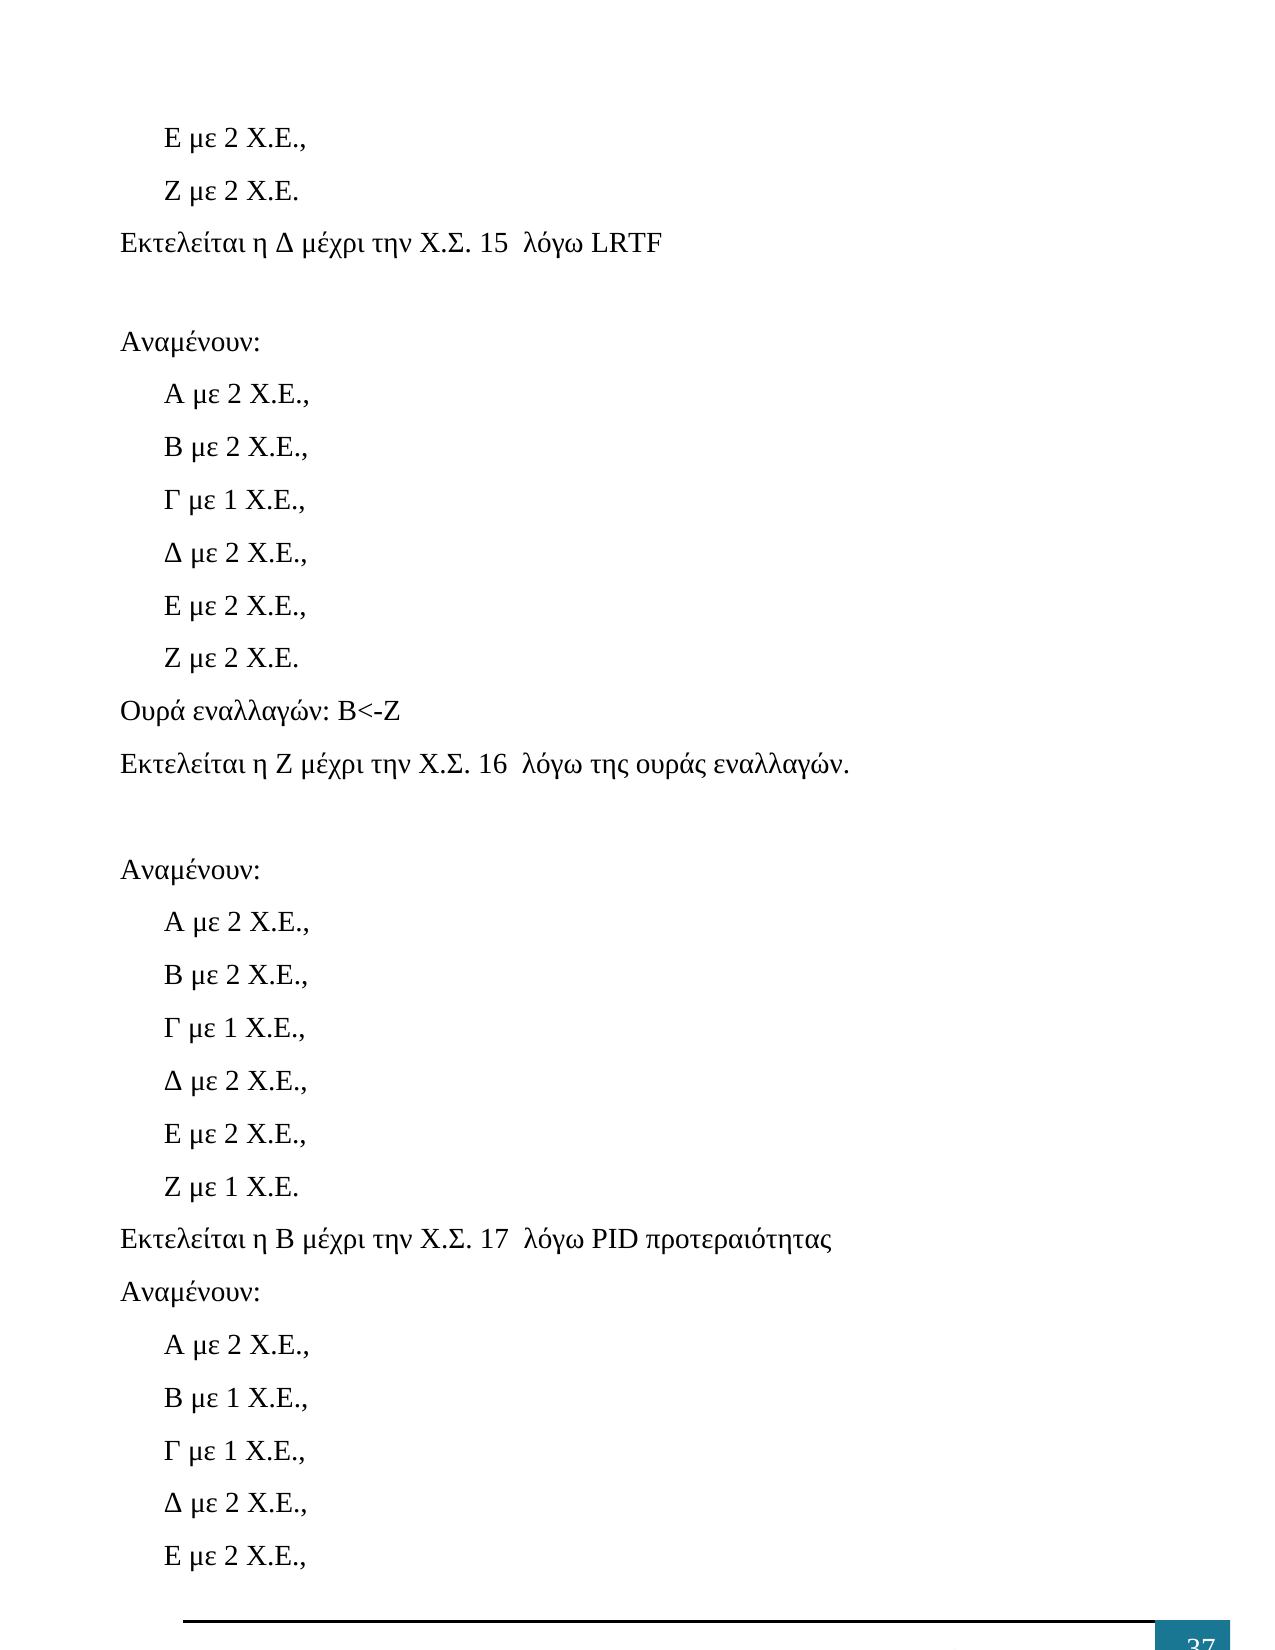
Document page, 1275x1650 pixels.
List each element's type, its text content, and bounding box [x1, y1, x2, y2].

text Ζ με 1 Χ.Ε. [120, 1169, 1155, 1202]
text Εκτελείται η Δ μέχρι την Χ.Σ. 15 λόγω LRTF [120, 226, 1155, 259]
text Α με 2 Χ.Ε., [120, 904, 1155, 938]
text Εκτελείται η Β μέχρι την Χ.Σ. 17 λόγω PID προτεραιότητας [120, 1221, 1155, 1255]
text Ε με 2 Χ.Ε., [120, 120, 1155, 153]
text Ε με 2 Χ.Ε., [120, 588, 1155, 621]
text Α με 2 Χ.Ε., [120, 376, 1155, 410]
text Β με 2 Χ.Ε., [120, 957, 1155, 991]
text Γ με 1 Χ.Ε., [120, 482, 1155, 516]
text Αναμένουν: [120, 278, 1155, 357]
text Α με 2 Χ.Ε., [120, 1327, 1155, 1361]
text Ζ με 2 Χ.Ε. [120, 173, 1155, 206]
text Γ με 1 Χ.Ε., [120, 1010, 1155, 1044]
text Αναμένουν: [120, 852, 1155, 885]
text Ε με 2 Χ.Ε., [120, 1116, 1155, 1149]
text Ουρά εναλλαγών: Β<-Ζ [120, 693, 1155, 727]
text Ε με 2 Χ.Ε., [120, 1538, 1155, 1572]
text Δ με 2 Χ.Ε., [120, 1486, 1155, 1519]
text Δ με 2 Χ.Ε., [120, 1063, 1155, 1097]
text Αναμένουν: [120, 1274, 1155, 1308]
text Εκτελείται η Ζ μέχρι την Χ.Σ. 16 λόγω της ουράς εναλλαγών. [120, 746, 1155, 780]
text Ζ με 2 Χ.Ε. [120, 641, 1155, 674]
text Δ με 2 Χ.Ε., [120, 535, 1155, 568]
text Γ με 1 Χ.Ε., [120, 1433, 1155, 1466]
text Β με 2 Χ.Ε., [120, 429, 1155, 463]
text Β με 1 Χ.Ε., [120, 1380, 1155, 1413]
